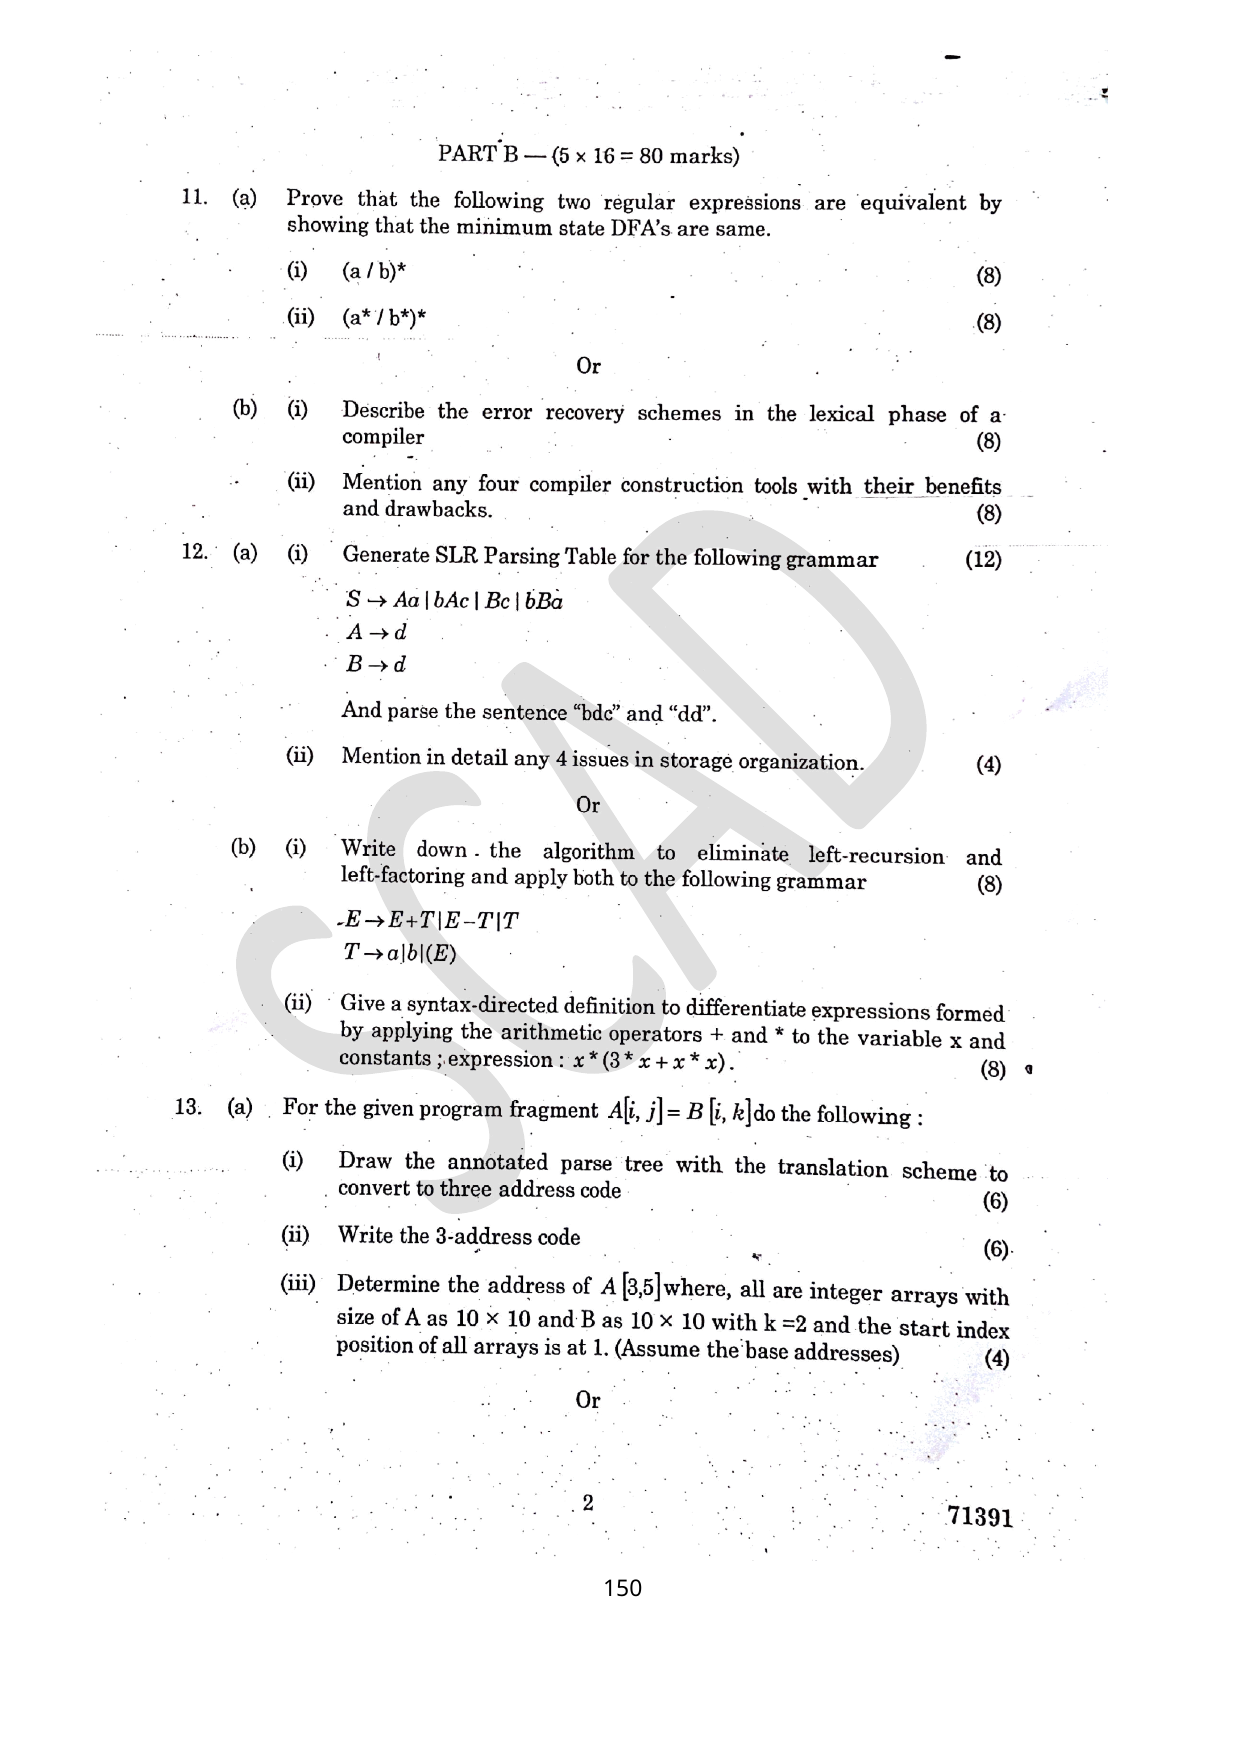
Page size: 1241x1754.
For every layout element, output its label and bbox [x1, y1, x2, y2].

picture [96, 50, 1108, 1561]
